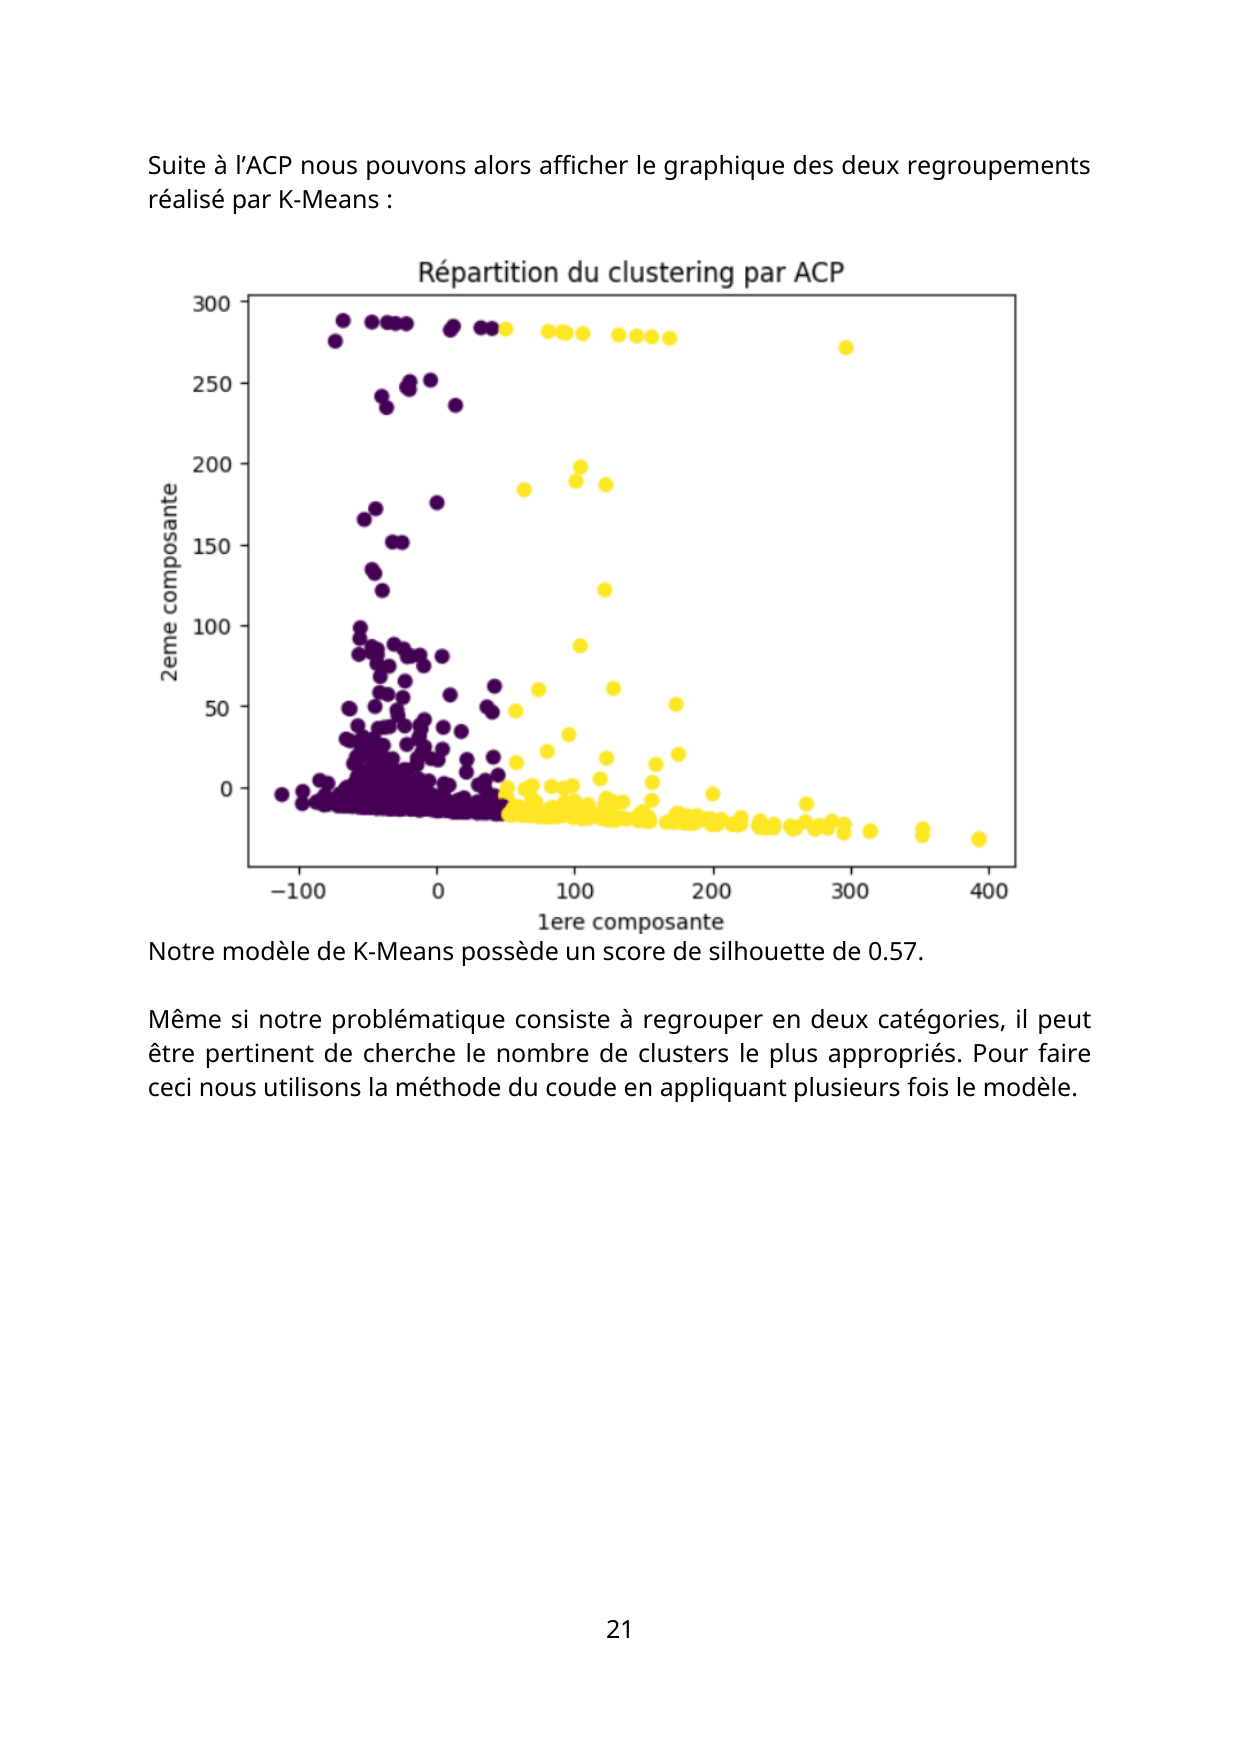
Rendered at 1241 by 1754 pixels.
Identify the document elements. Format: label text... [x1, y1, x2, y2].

text Suite à l’ACP nous pouvons alors afficher le graphique des deux regroupements réalisé par K-Means : [148, 148, 1093, 216]
text Même si notre problématique consiste à regrouper en deux catégories, il peut être pertinent de cherche le nombre de clusters le plus appropriés. Pour faire ceci nous utilisons la méthode du coude en appliquant plusieurs fois le modèle. [148, 1002, 1093, 1104]
text Notre modèle de K-Means possède un score de silhouette de 0.57. [148, 934, 1093, 968]
picture [147, 249, 1093, 934]
